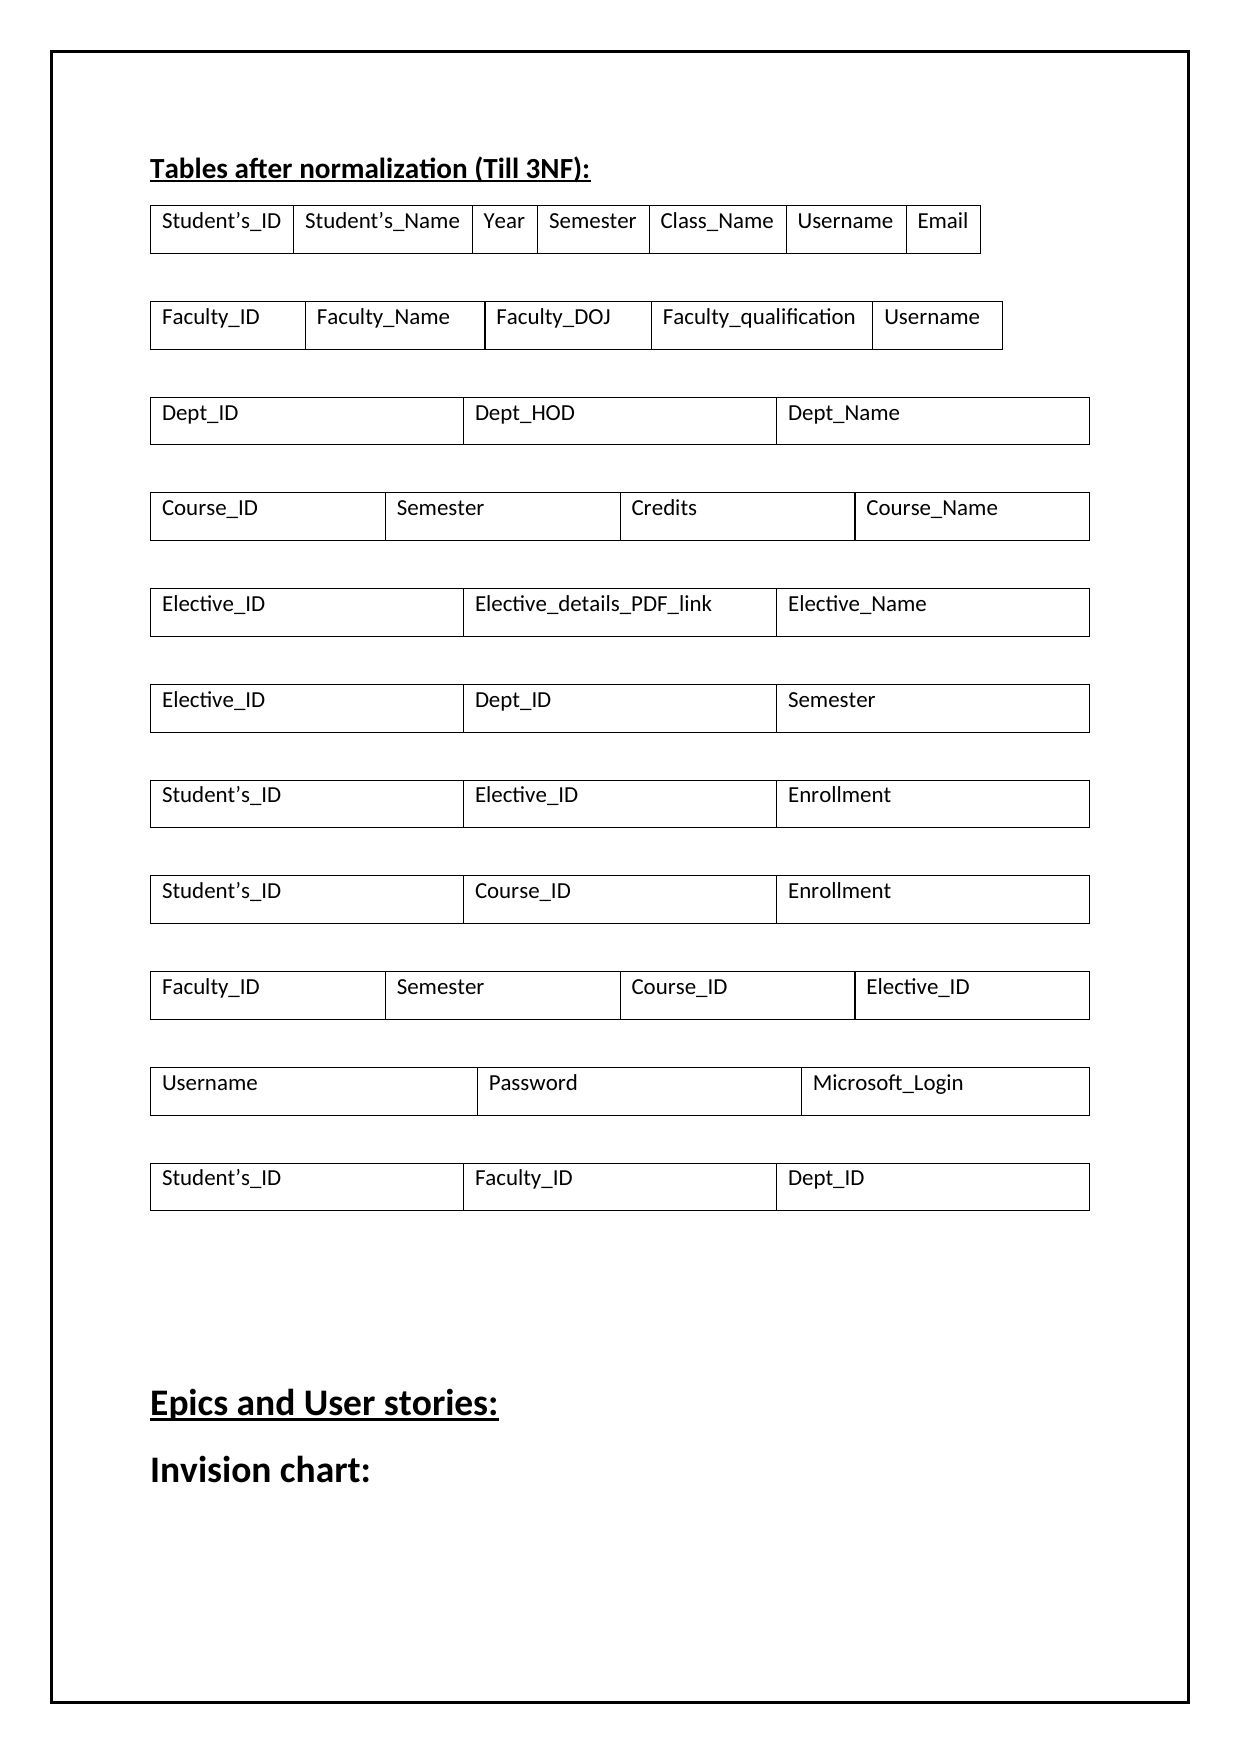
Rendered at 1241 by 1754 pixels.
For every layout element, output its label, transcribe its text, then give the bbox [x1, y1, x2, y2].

table_header Username [873, 302, 1002, 349]
table_header Faculty_ID [151, 972, 385, 1019]
table_header Student’s_Name [294, 206, 472, 253]
table_header Elective_ID [856, 972, 1089, 1019]
table_header Password [478, 1068, 801, 1114]
table_header Student’s_ID [151, 206, 293, 253]
table_header Class_Name [650, 206, 786, 253]
table_header Elective_ID [464, 781, 776, 827]
table_header Elective_details_PDF_link [464, 589, 776, 636]
table_header Enrollment [777, 781, 1089, 827]
table_header Dept_ID [777, 1164, 1089, 1210]
table_header Semester [386, 972, 620, 1019]
table_header Enrollment [777, 876, 1089, 923]
table_header Faculty_Name [306, 302, 484, 349]
table_header Dept_HOD [464, 398, 776, 444]
table_header Username [787, 206, 906, 253]
table_header Elective_ID [151, 685, 463, 732]
table_header Year [473, 206, 537, 253]
table_header Elective_ID [151, 589, 463, 636]
text Tables after normalization (Till 3NF): [150, 150, 1090, 186]
table_header Semester [538, 206, 649, 253]
table_header Course_ID [151, 493, 385, 540]
table_header Dept_Name [777, 398, 1089, 444]
table_header Dept_ID [464, 685, 776, 732]
table_header Student’s_ID [151, 876, 463, 923]
table_header Elective_Name [777, 589, 1089, 636]
table_header Semester [386, 493, 620, 540]
table_header Email [907, 206, 980, 253]
table_header Course_Name [856, 493, 1089, 540]
table_header Student’s_ID [151, 781, 463, 827]
table_header Semester [777, 685, 1089, 732]
table_header Course_ID [621, 972, 854, 1019]
table_header Microsoft_Login [802, 1068, 1089, 1114]
table_header Credits [621, 493, 854, 540]
text Invision chart: [150, 1446, 1090, 1491]
table_header Course_ID [464, 876, 776, 923]
table_header Dept_ID [151, 398, 463, 444]
text Epics and User stories: [150, 1379, 1090, 1425]
table_header Faculty_qualification [652, 302, 872, 349]
table_header Faculty_DOJ [486, 302, 651, 349]
table_header Faculty_ID [464, 1164, 776, 1210]
table_header Username [151, 1068, 477, 1114]
table_header Student’s_ID [151, 1164, 463, 1210]
table_header Faculty_ID [151, 302, 305, 349]
